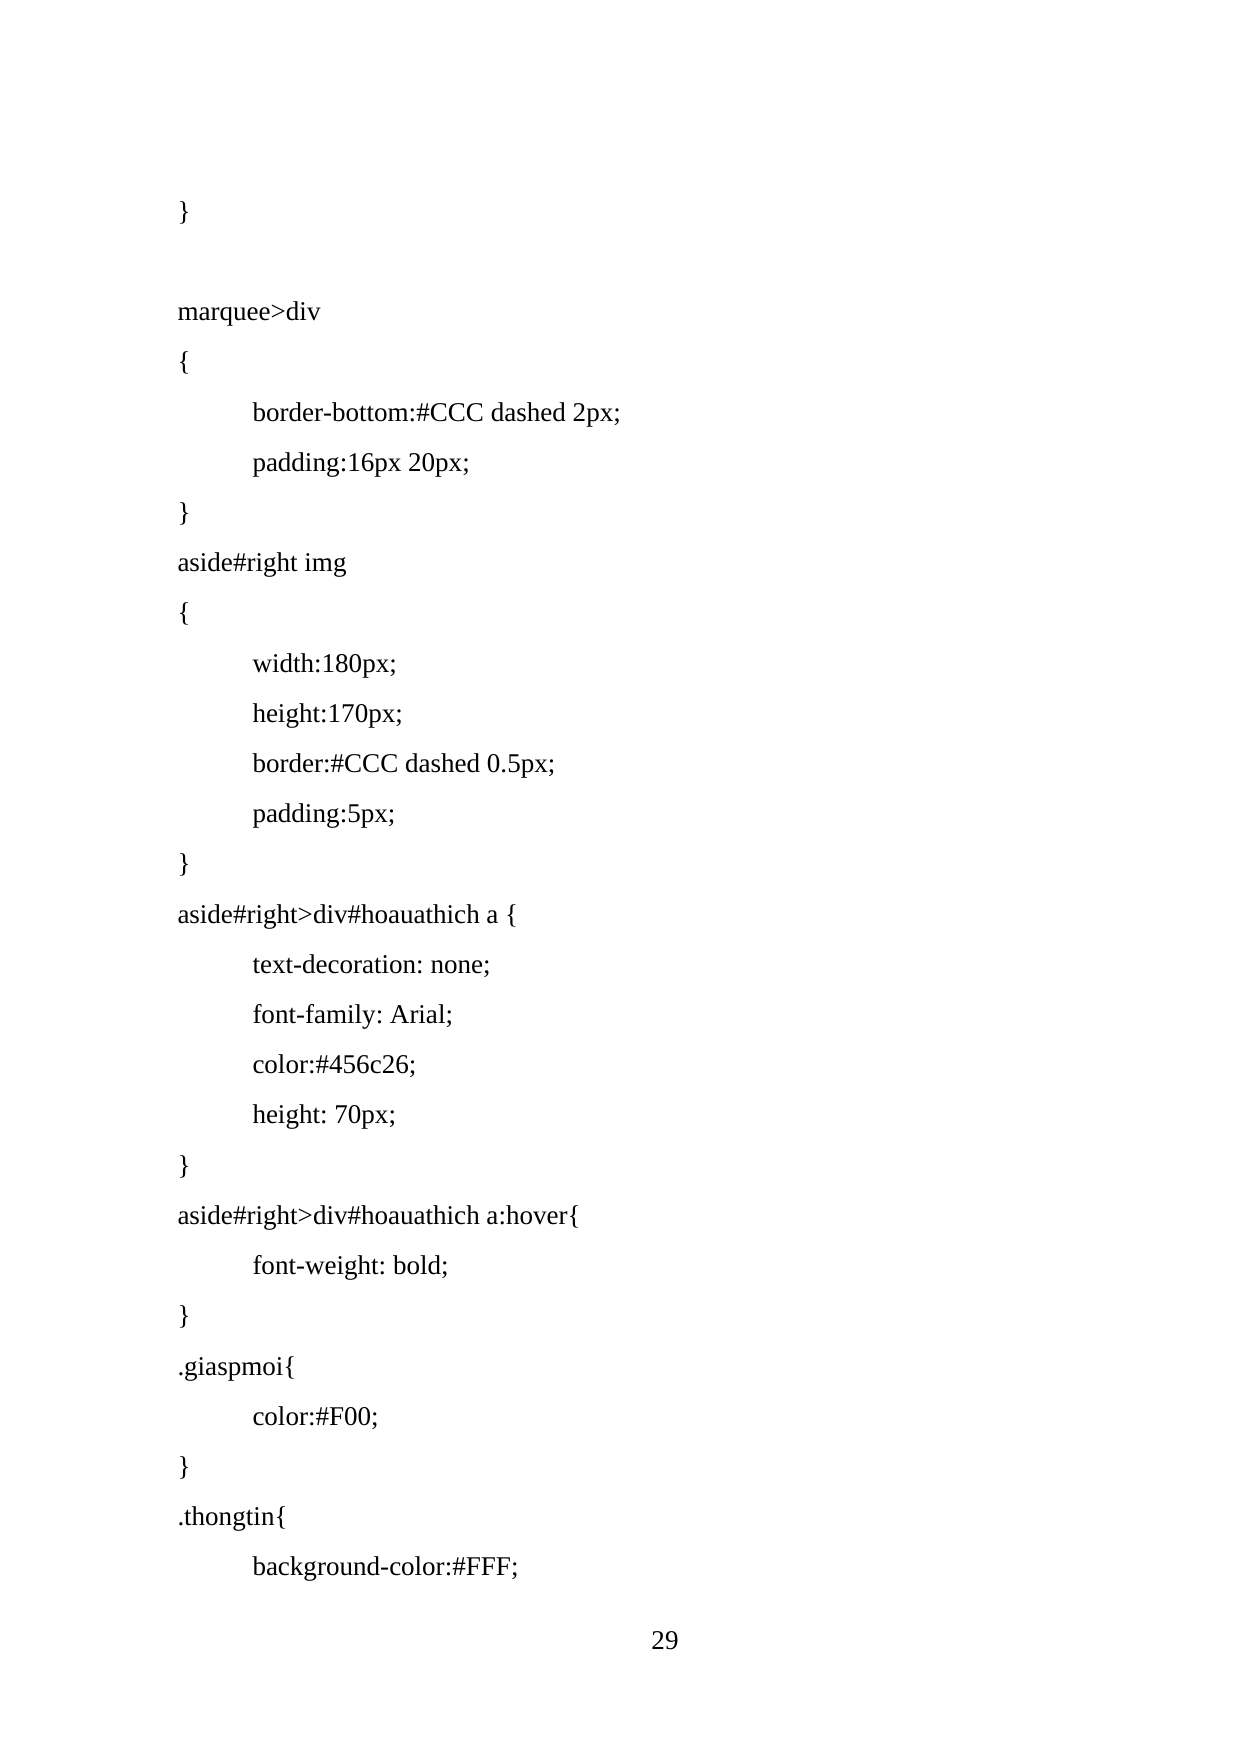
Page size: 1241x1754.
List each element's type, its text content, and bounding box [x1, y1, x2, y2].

text border-bottom:#CCC dashed 2px; [177, 396, 1122, 427]
text marquee>div [177, 295, 1122, 326]
text aside#right img [177, 546, 1122, 577]
text .thongtin{ [177, 1500, 1122, 1531]
text color:#F00; [177, 1400, 1122, 1431]
text height:170px; [177, 697, 1122, 728]
text .giaspmoi{ [177, 1349, 1122, 1381]
text background-color:#FFF; [177, 1550, 1122, 1582]
text aside#right>div#hoauathich a { [177, 898, 1122, 929]
text { [177, 596, 1122, 628]
text } [177, 1149, 1122, 1180]
text font-family: Arial; [177, 998, 1122, 1029]
text border:#CCC dashed 0.5px; [177, 747, 1122, 778]
text height: 70px; [177, 1098, 1122, 1130]
text padding:16px 20px; [177, 446, 1122, 477]
text } [177, 496, 1122, 527]
text } [177, 847, 1122, 879]
text font-weight: bold; [177, 1249, 1122, 1280]
text width:180px; [177, 647, 1122, 678]
text } [177, 195, 1122, 226]
text text-decoration: none; [177, 948, 1122, 979]
text aside#right>div#hoauathich a:hover{ [177, 1199, 1122, 1230]
text { [177, 345, 1122, 377]
text } [177, 1450, 1122, 1481]
text } [177, 1299, 1122, 1331]
text color:#456c26; [177, 1048, 1122, 1079]
text padding:5px; [177, 797, 1122, 828]
